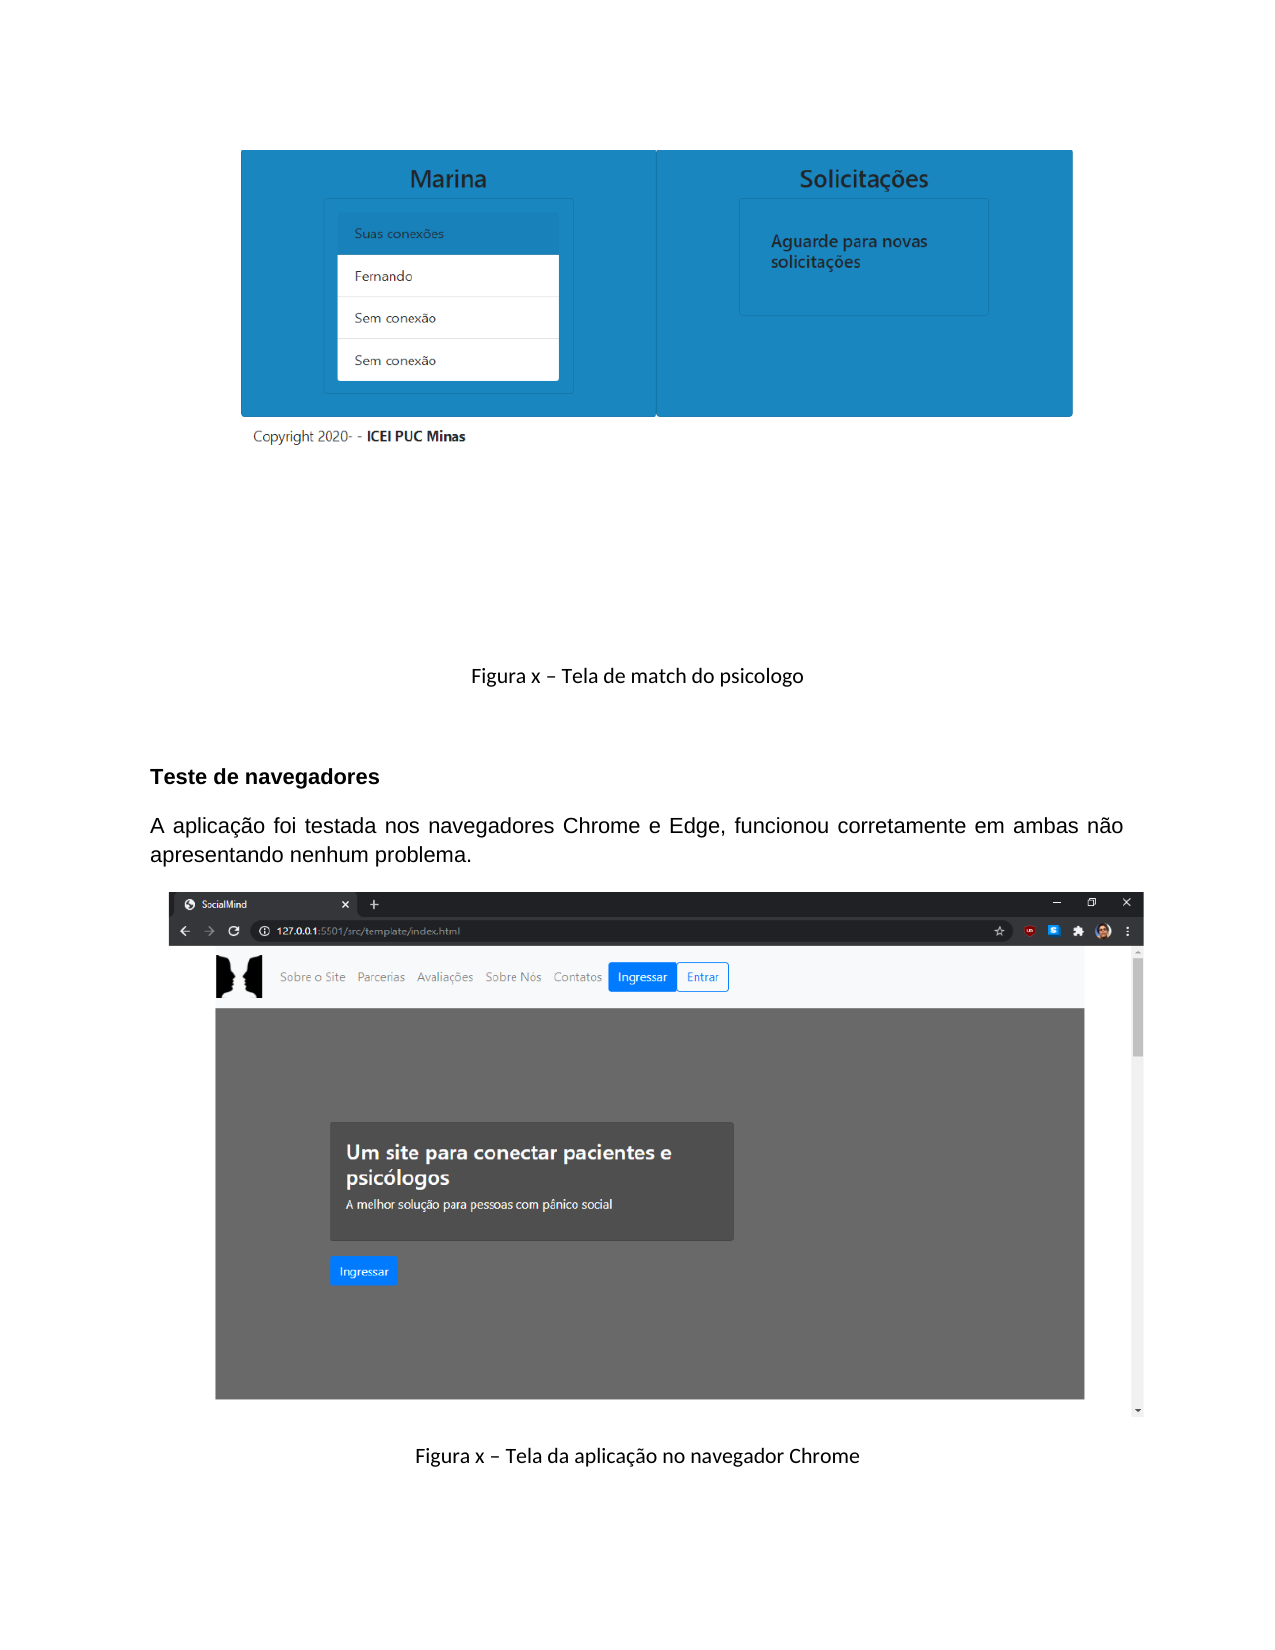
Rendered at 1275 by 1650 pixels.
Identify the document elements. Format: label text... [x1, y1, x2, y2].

text Teste de navegadores [150, 763, 1125, 789]
text Figura x – Tela de match do psicologo [150, 662, 1125, 689]
text A aplicação foi testada nos navegadores Chrome e Edge, funcionou corretamente em ambas não apresentando nenhum problema. [150, 813, 1125, 867]
text Figura x – Tela da aplicação no navegador Chrome [150, 1442, 1125, 1468]
